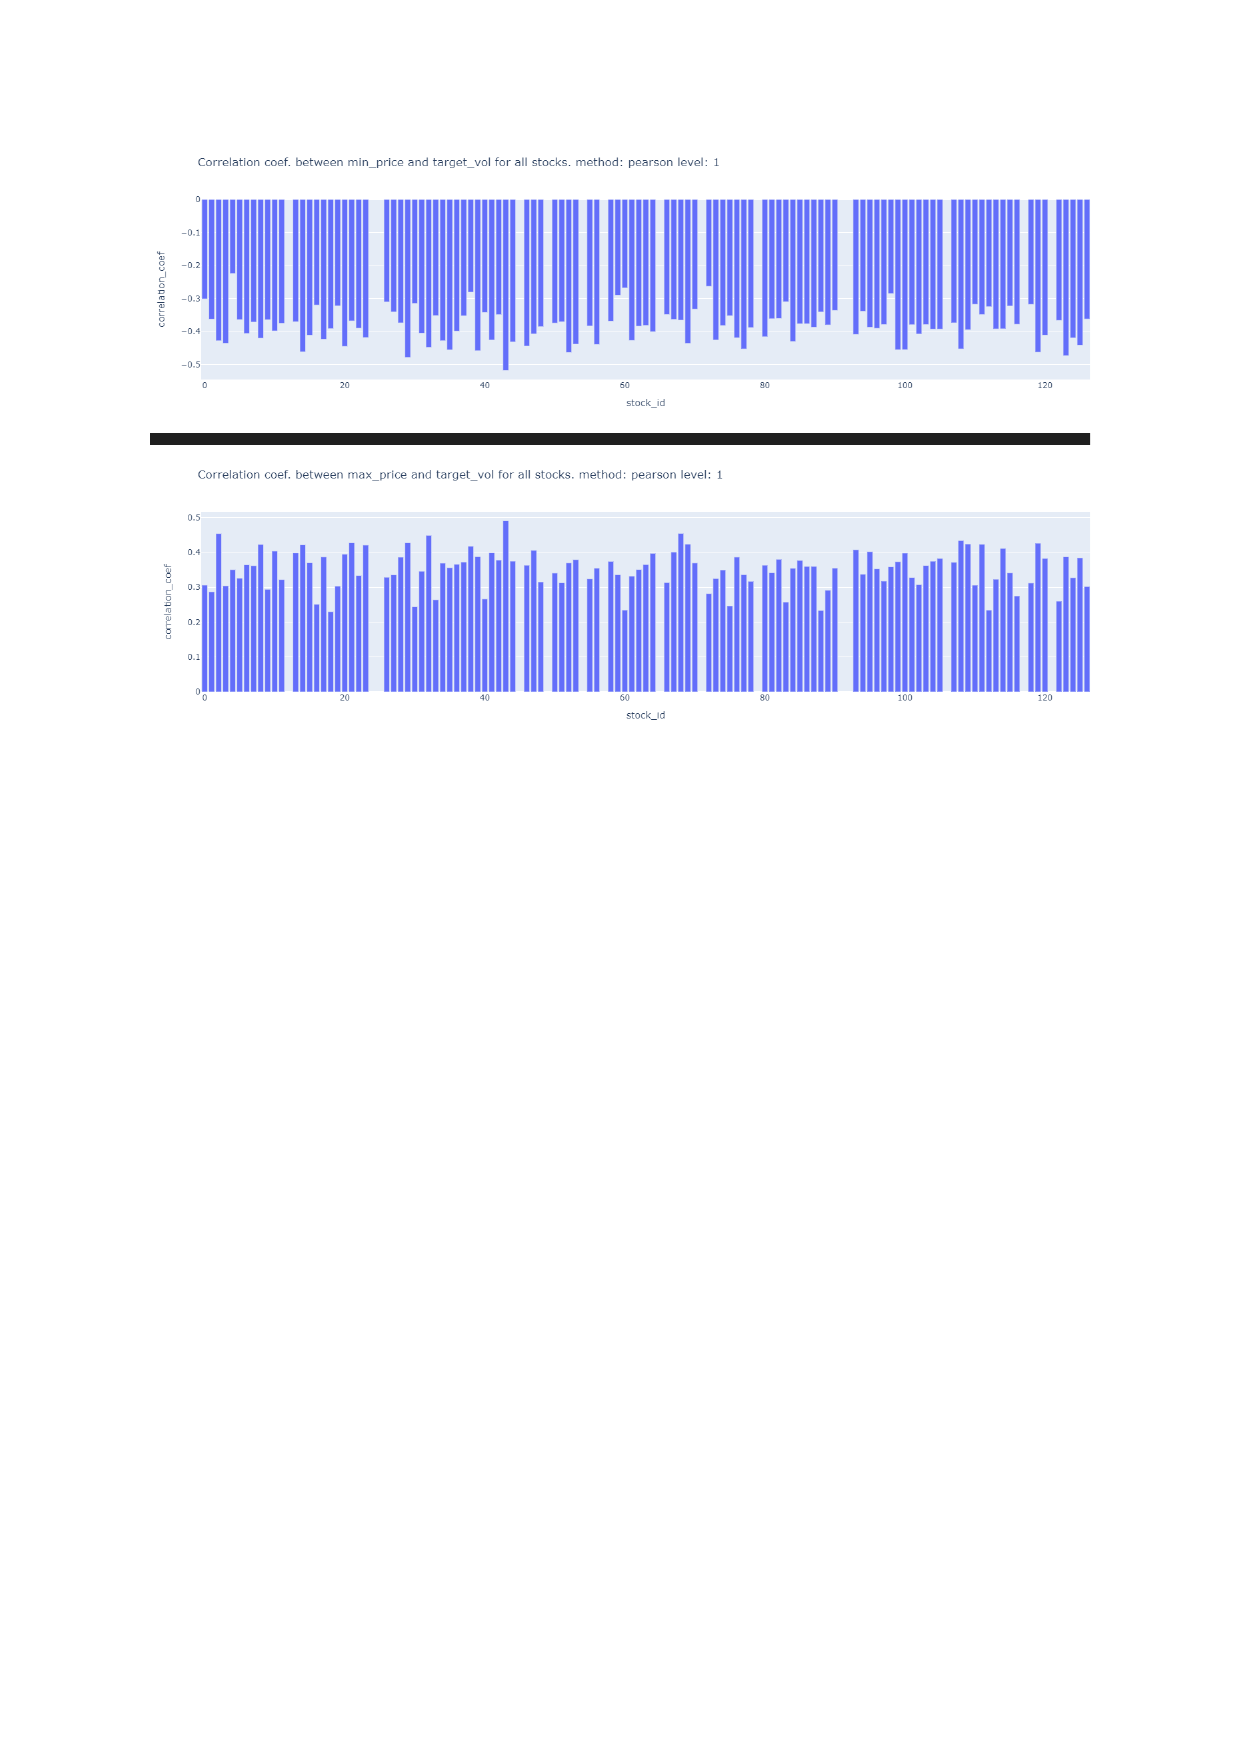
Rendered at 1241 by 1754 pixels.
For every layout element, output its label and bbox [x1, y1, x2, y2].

picture [150, 150, 1091, 723]
